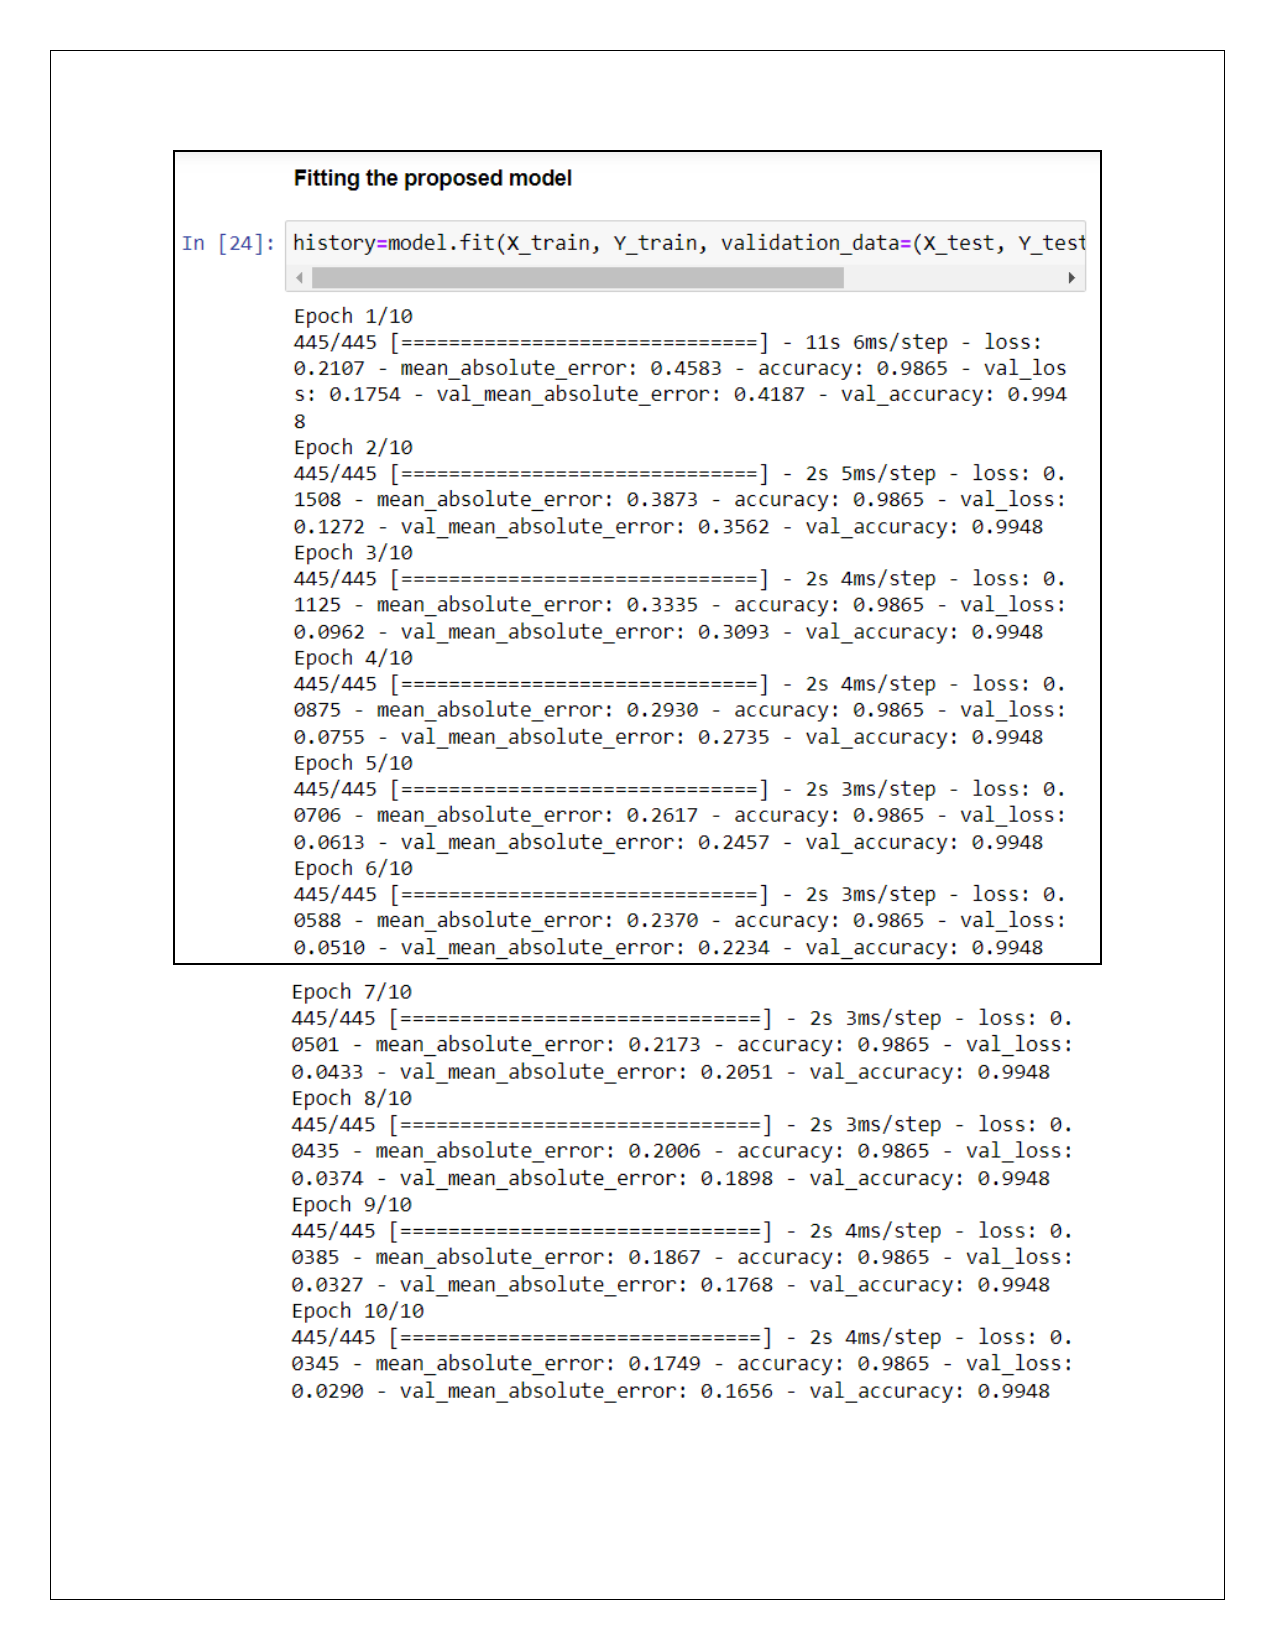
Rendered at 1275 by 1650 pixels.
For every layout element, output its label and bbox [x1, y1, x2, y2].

picture [165, 978, 1110, 1421]
picture [175, 152, 1100, 963]
